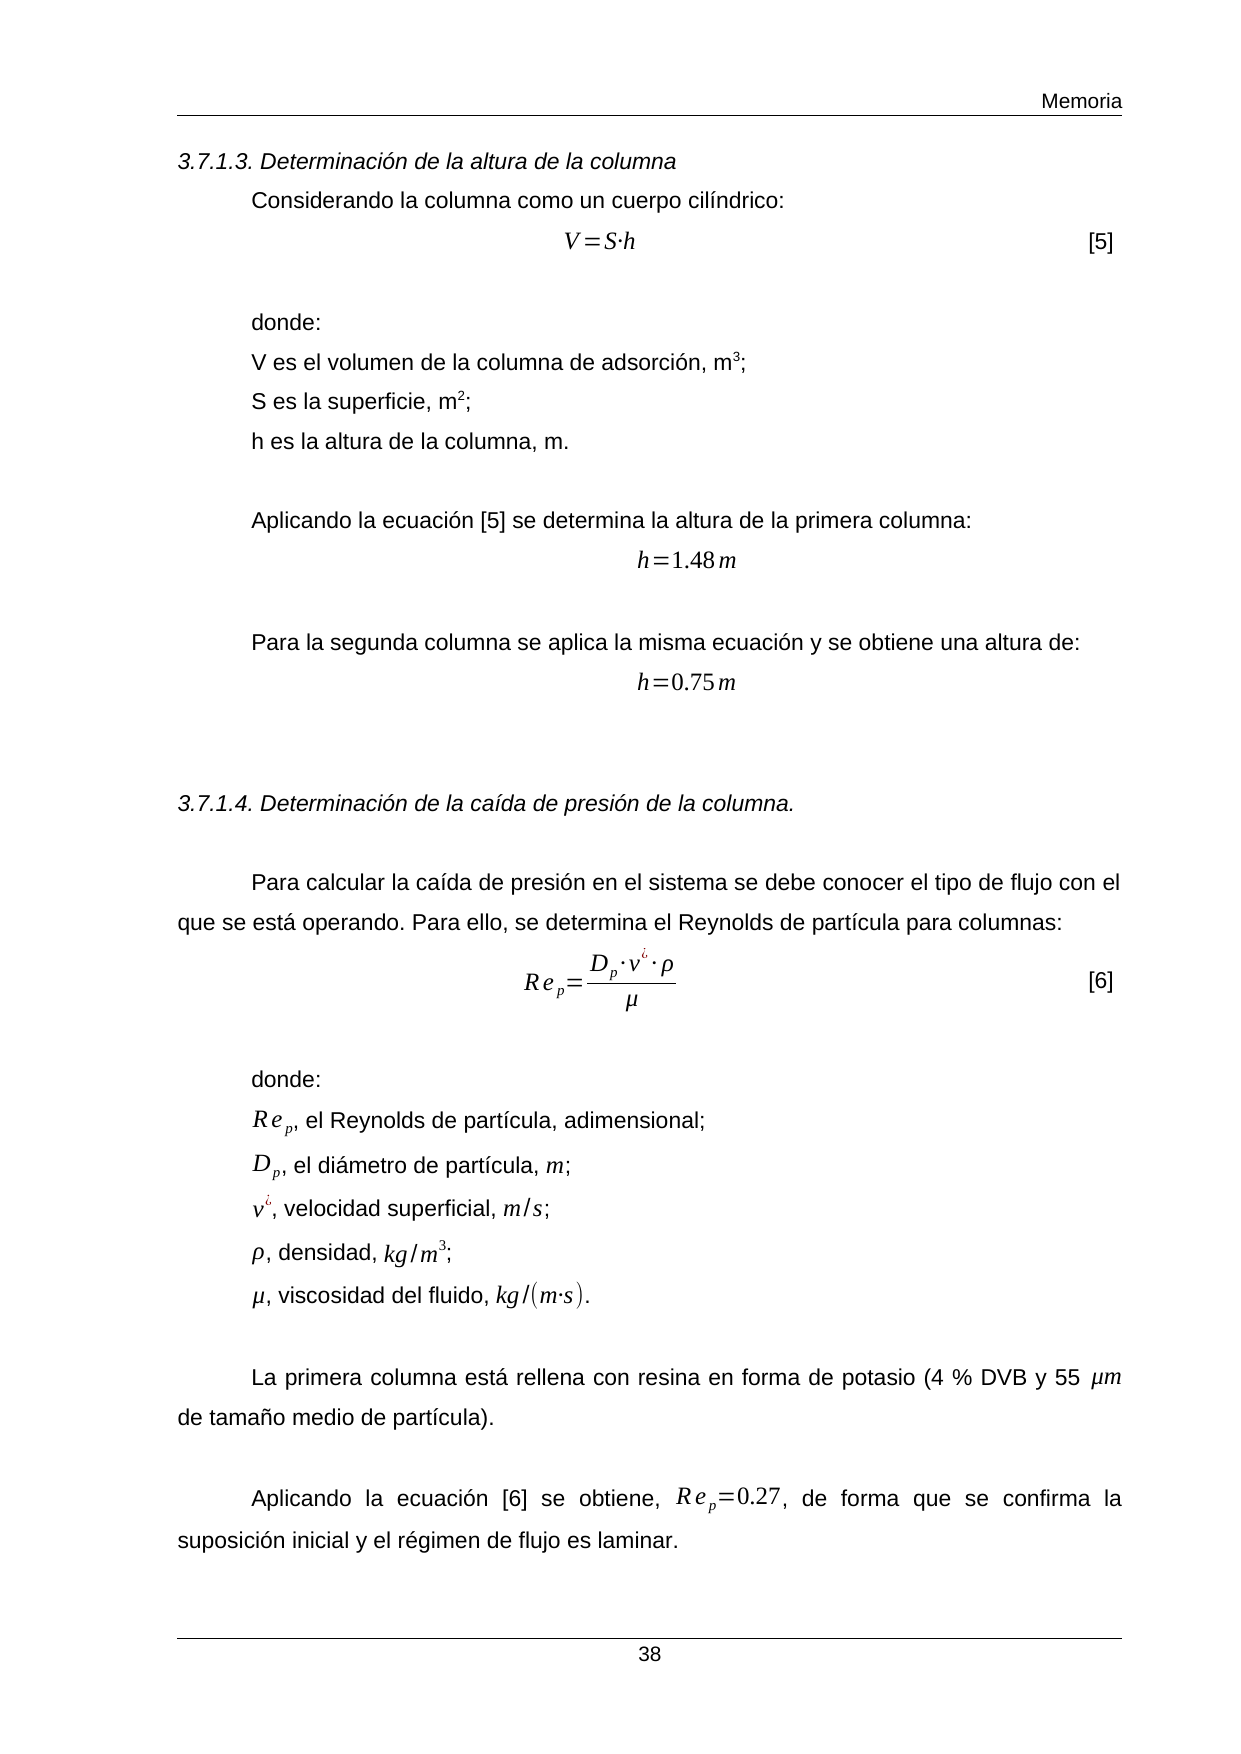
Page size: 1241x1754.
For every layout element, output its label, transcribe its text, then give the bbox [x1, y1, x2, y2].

text 3.7.1.4. Determinación de la caída de presión de la columna. [177, 790, 1122, 817]
table_header [166, 948, 1033, 1026]
text 3.7.1.3. Determinación de la altura de la columna [177, 148, 1122, 174]
text S es la superficie, m2; [177, 388, 1122, 414]
text , el diámetro de partícula, ; [251, 1150, 1122, 1181]
text h es la altura de la columna, m. [177, 428, 1122, 454]
text , viscosidad del fluido, . [251, 1280, 1122, 1310]
text donde: [251, 1066, 1122, 1092]
text , densidad, ; [251, 1236, 1122, 1267]
table_header [5] [1034, 227, 1125, 270]
text Aplicando la ecuación [5] se determina la altura de la primera columna: [177, 507, 1122, 533]
text Para la segunda columna se aplica la misma ecuación y se obtiene una altura de: [177, 629, 1122, 655]
text , el Reynolds de partícula, adimensional; [251, 1105, 1122, 1137]
text La primera columna está rellena con resina en forma de potasio (4 % DVB y 55 de tamaño medio de partícula). [177, 1363, 1122, 1430]
text Aplicando la ecuación [6] se obtiene, , de forma que se confirma la suposición inicial y el régimen de flujo es laminar. [177, 1483, 1122, 1553]
text Considerando la columna como un cuerpo cilíndrico: [177, 187, 1122, 213]
text V es el volumen de la columna de adsorción, m3; [177, 349, 1122, 375]
text , velocidad superficial, ; [251, 1194, 1122, 1223]
table_header [166, 227, 1033, 270]
text Para calcular la caída de presión en el sistema se debe conocer el tipo de flujo con el que se está operando. Para ello, se determina el Reynolds de partícula para columnas: [177, 869, 1122, 935]
table_header [6] [1034, 948, 1125, 1026]
text donde: [177, 309, 1122, 336]
